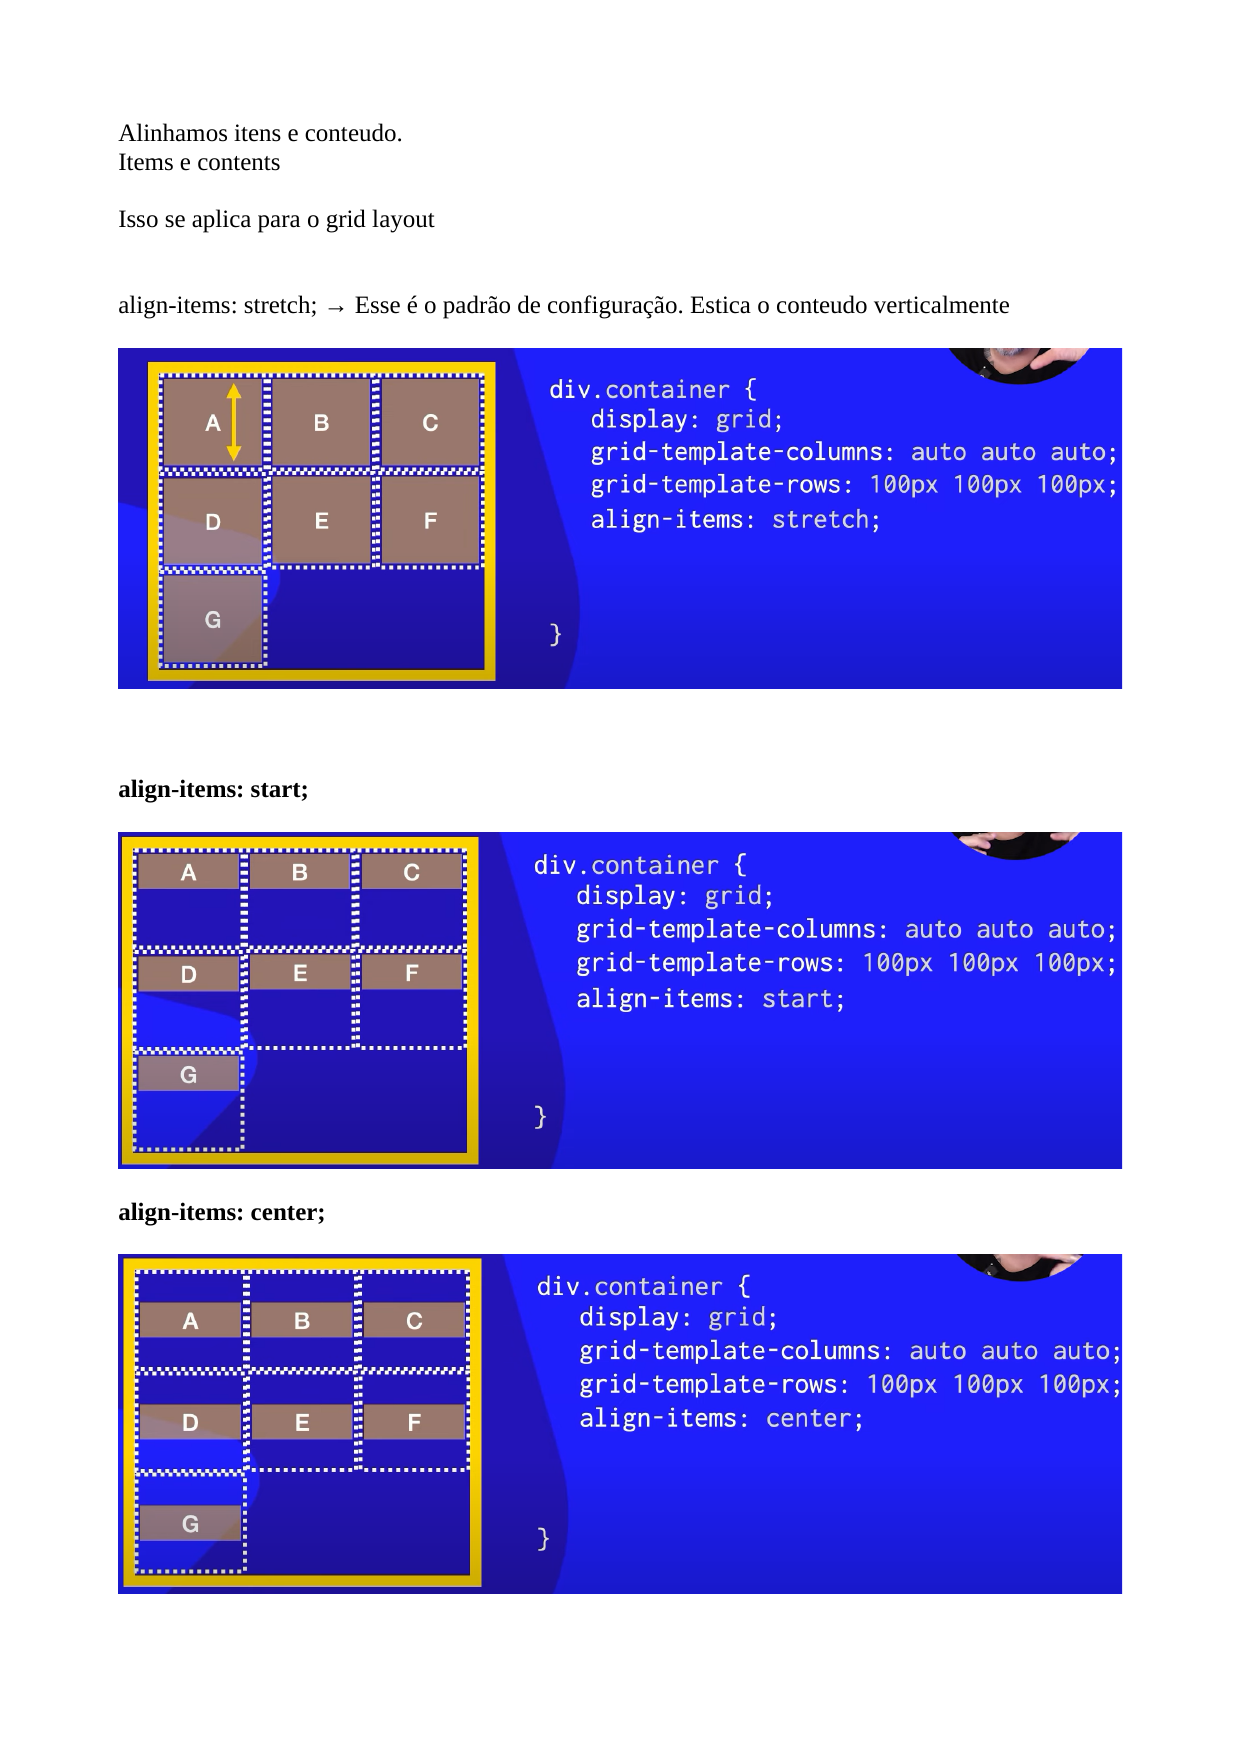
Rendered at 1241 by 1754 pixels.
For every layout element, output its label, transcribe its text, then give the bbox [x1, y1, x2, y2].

text align-items: stretch; → Esse é o padrão de configuração. Estica o conteudo verticalmente [118, 291, 1122, 319]
text Isso se aplica para o grid layout [118, 204, 1122, 233]
picture [118, 348, 1123, 689]
text Items e contents [118, 147, 1122, 176]
picture [118, 1254, 1123, 1594]
text align-items: start; [118, 774, 1122, 803]
text align-items: center; [118, 1197, 1122, 1226]
picture [118, 832, 1123, 1169]
text Alinhamos itens e conteudo. [118, 118, 1122, 147]
